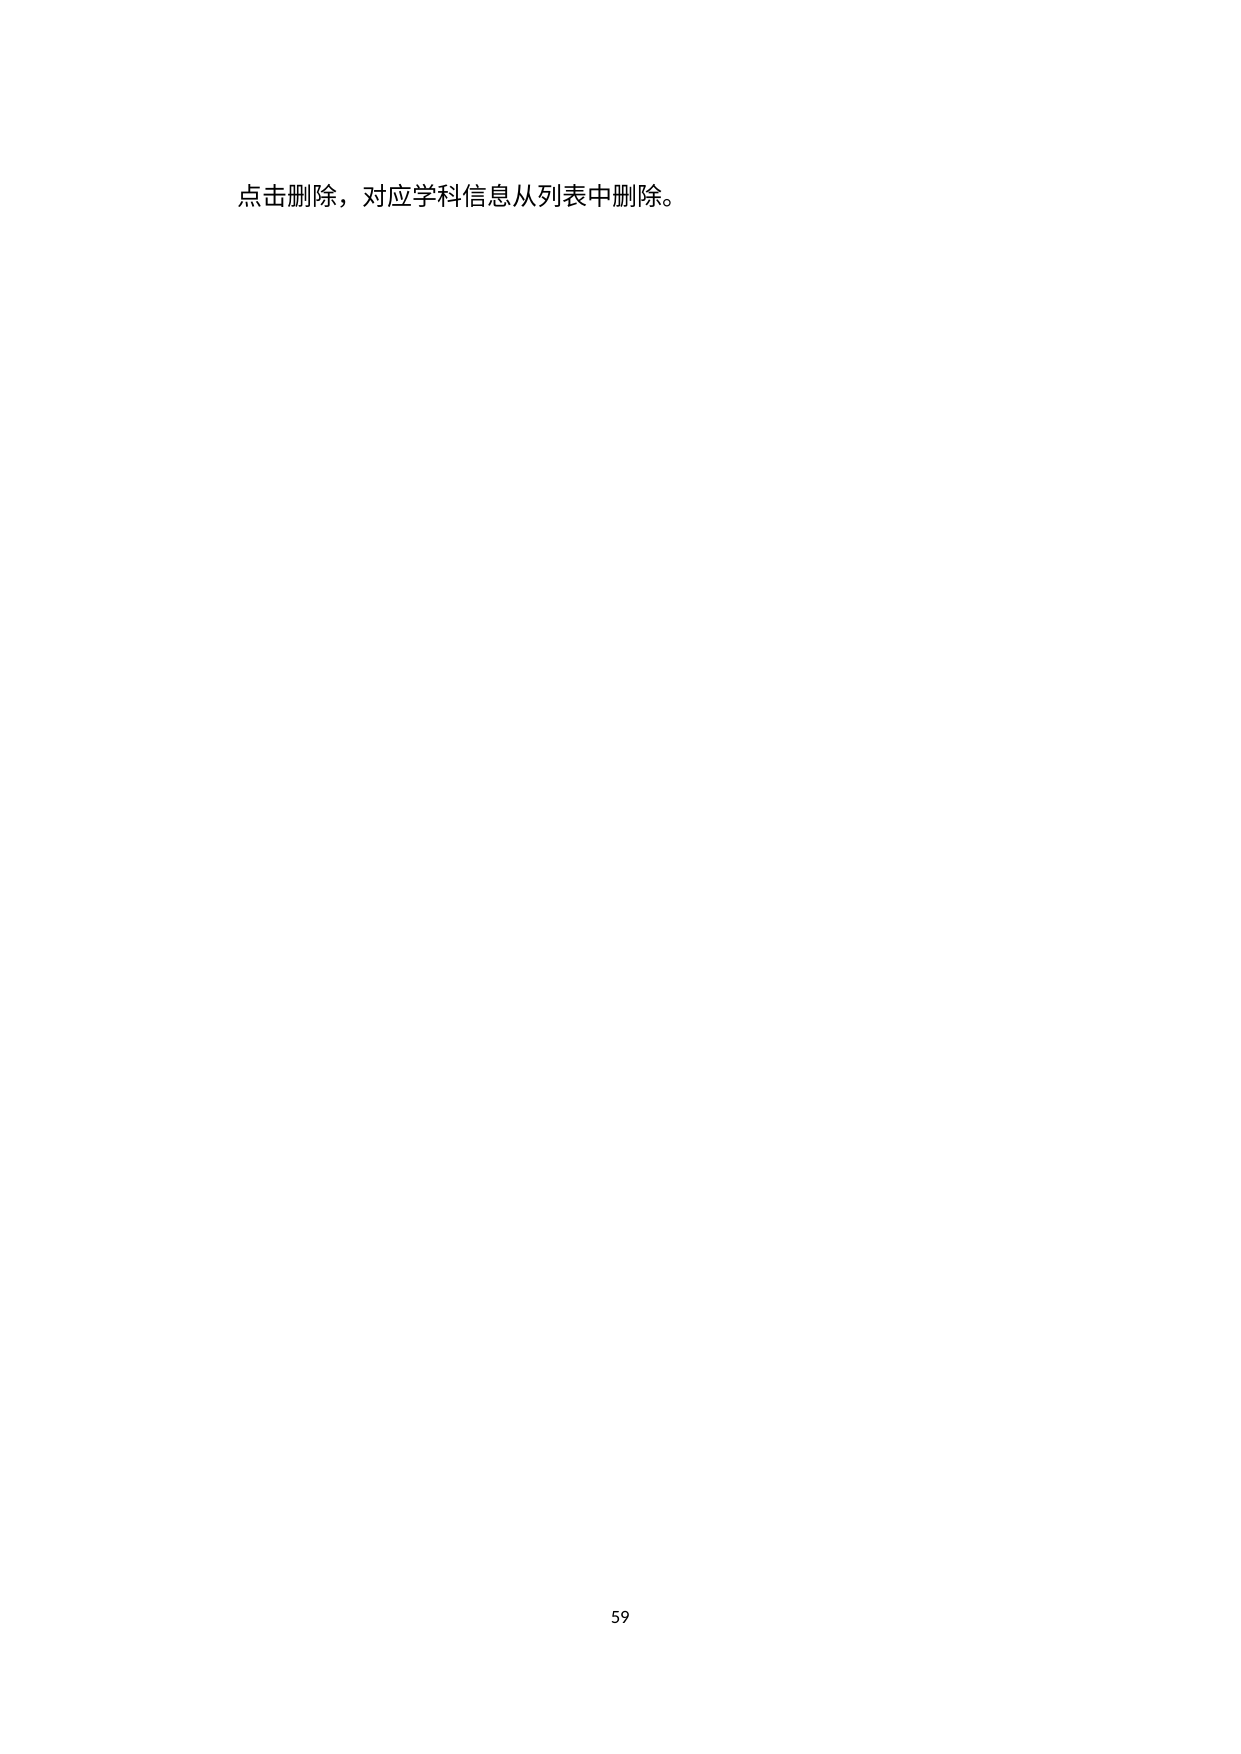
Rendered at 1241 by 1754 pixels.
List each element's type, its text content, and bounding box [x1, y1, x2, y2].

text 点击删除，对应学科信息从列表中删除。 [187, 162, 1053, 227]
